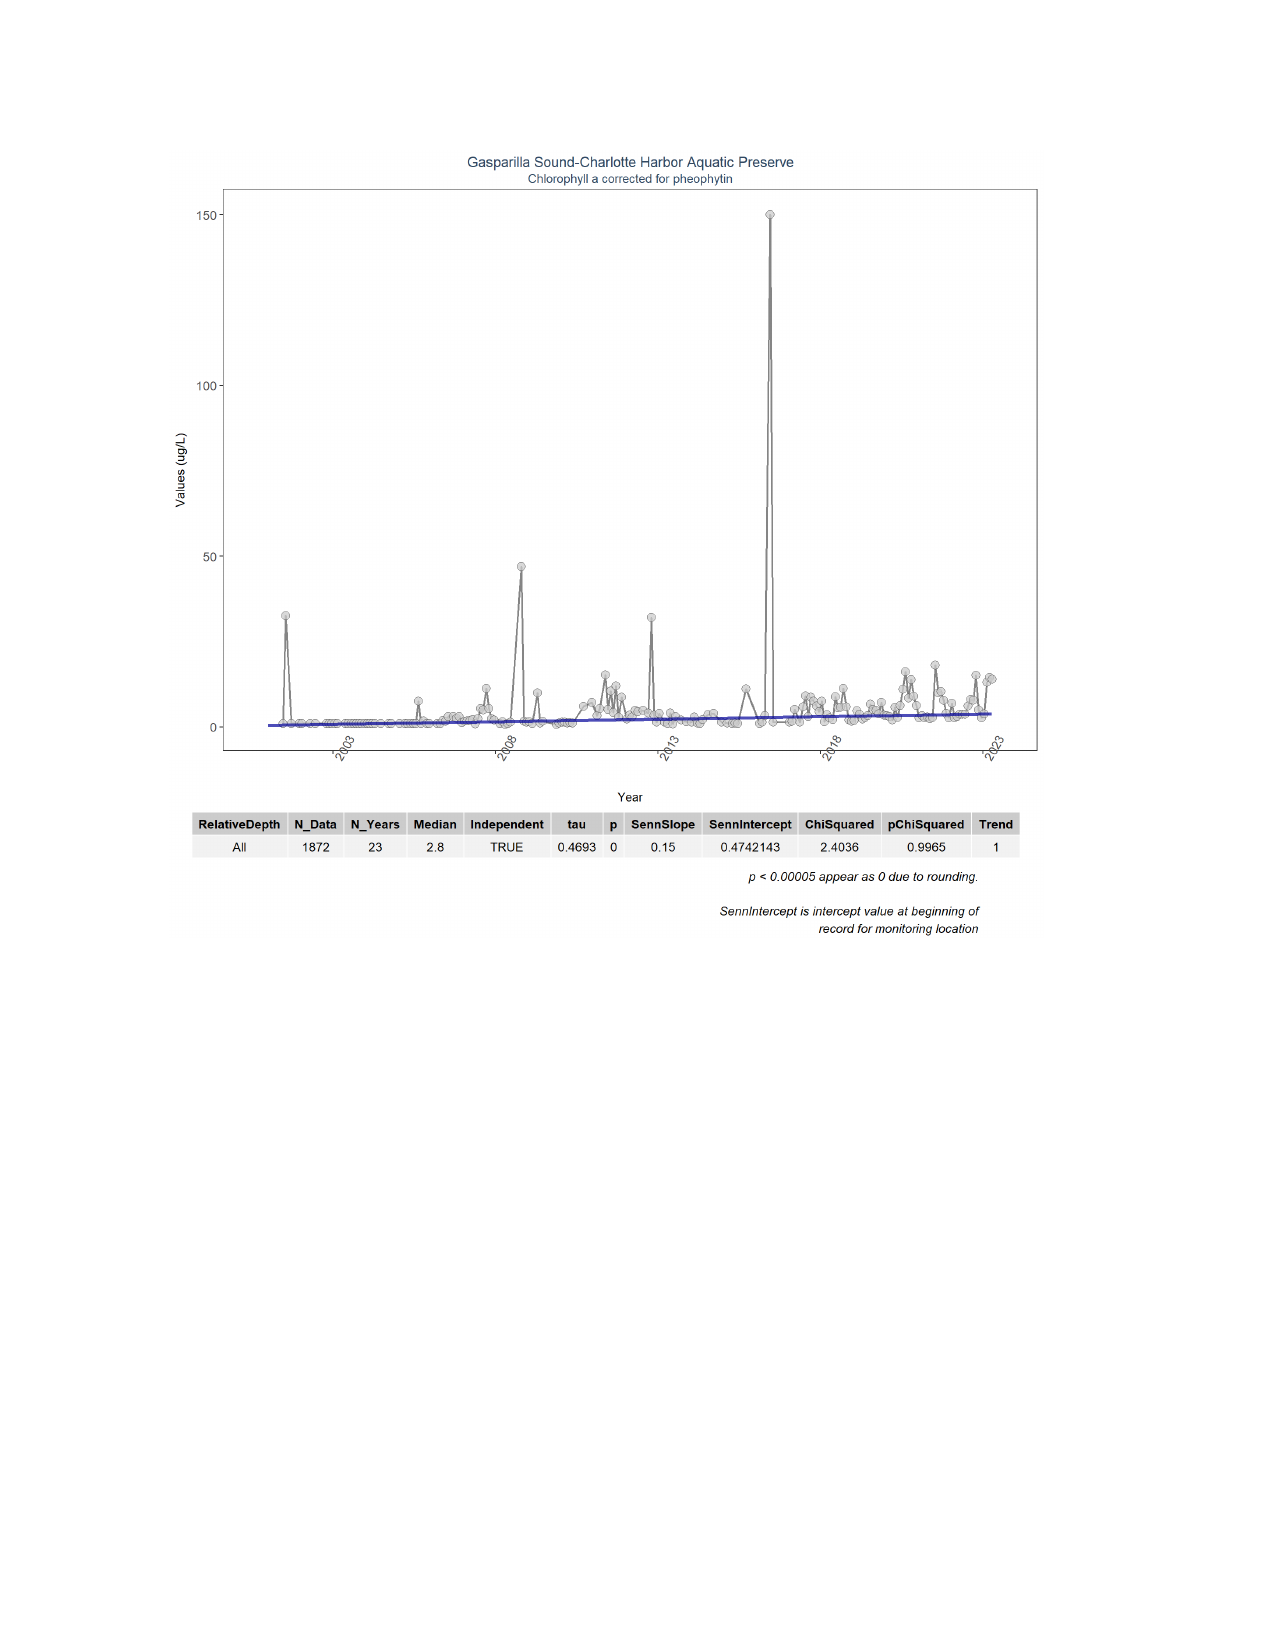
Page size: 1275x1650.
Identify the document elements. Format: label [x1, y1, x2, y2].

picture [168, 150, 1044, 938]
